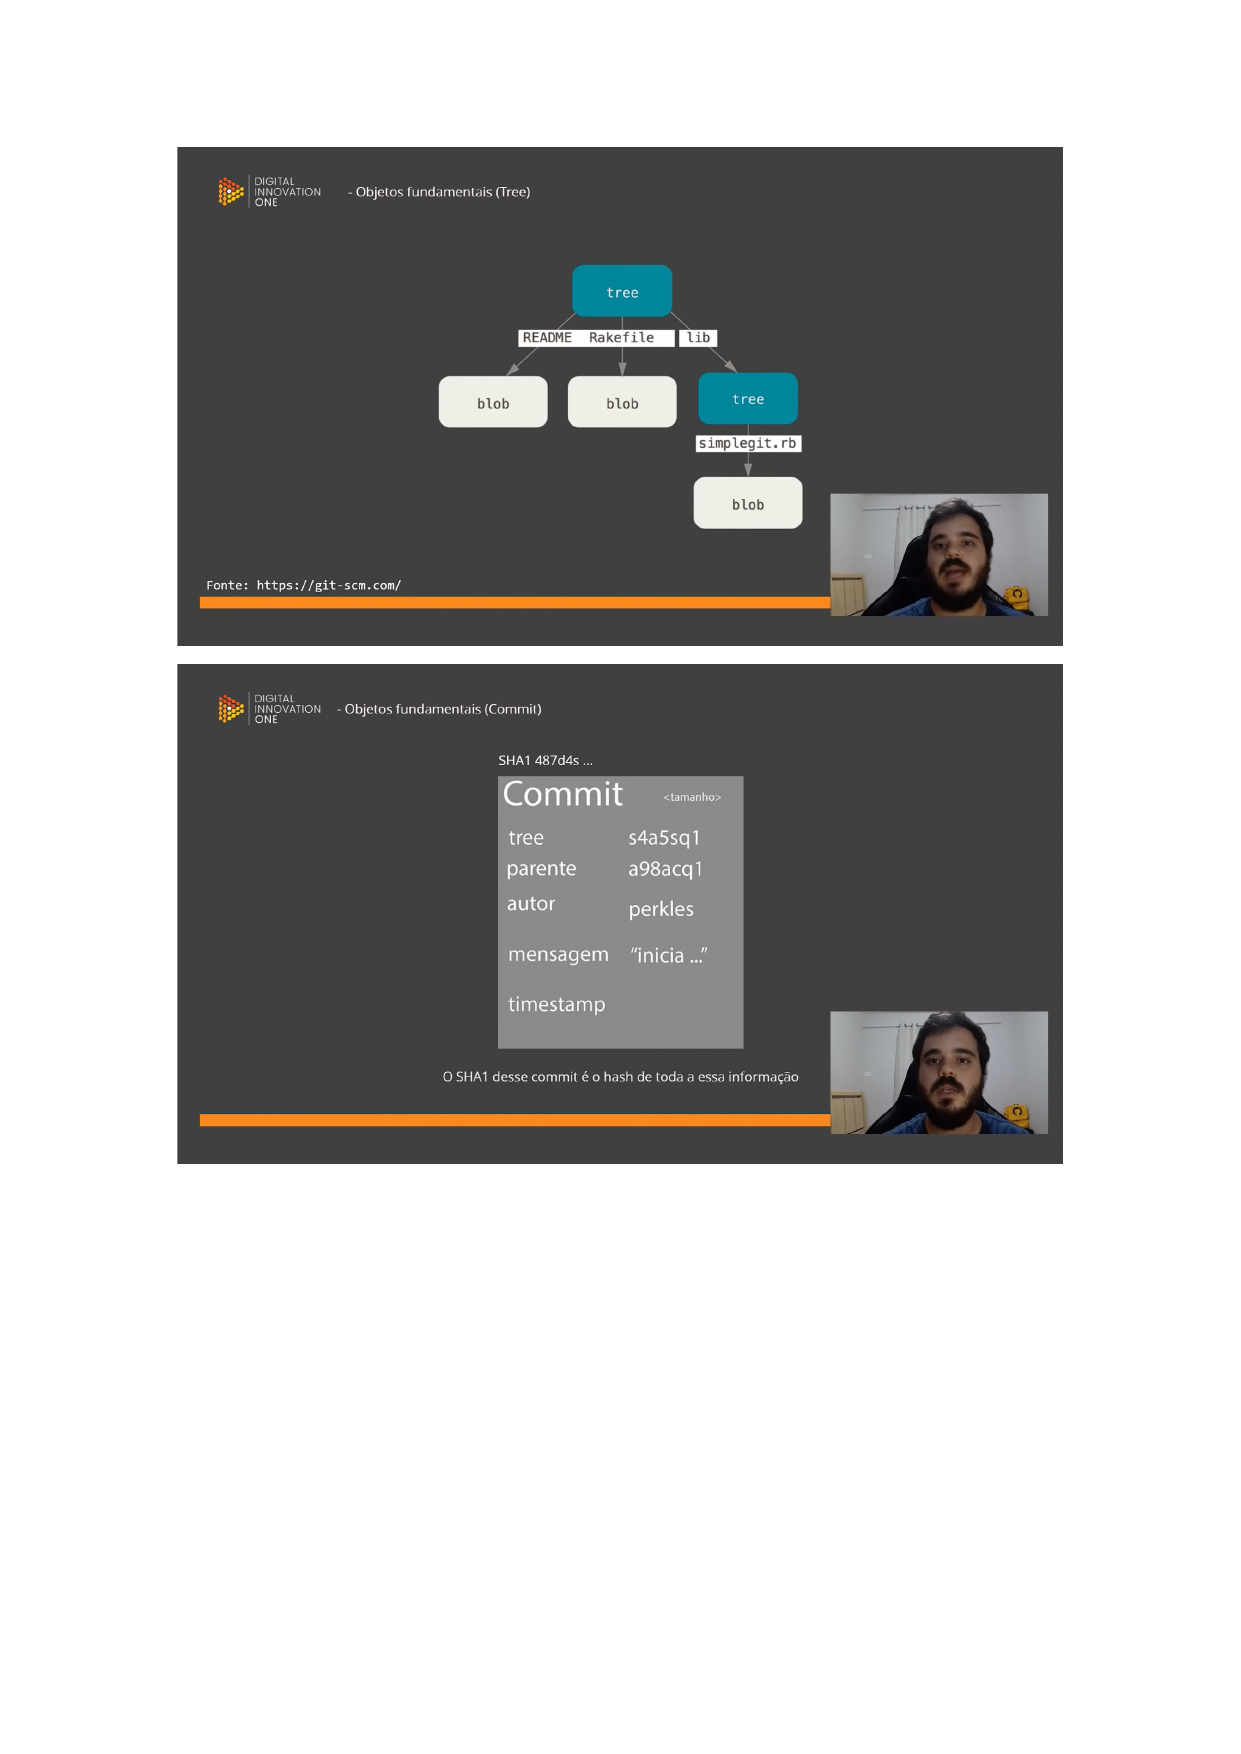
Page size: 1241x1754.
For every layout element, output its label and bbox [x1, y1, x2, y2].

picture [177, 664, 1063, 1164]
picture [177, 147, 1063, 646]
